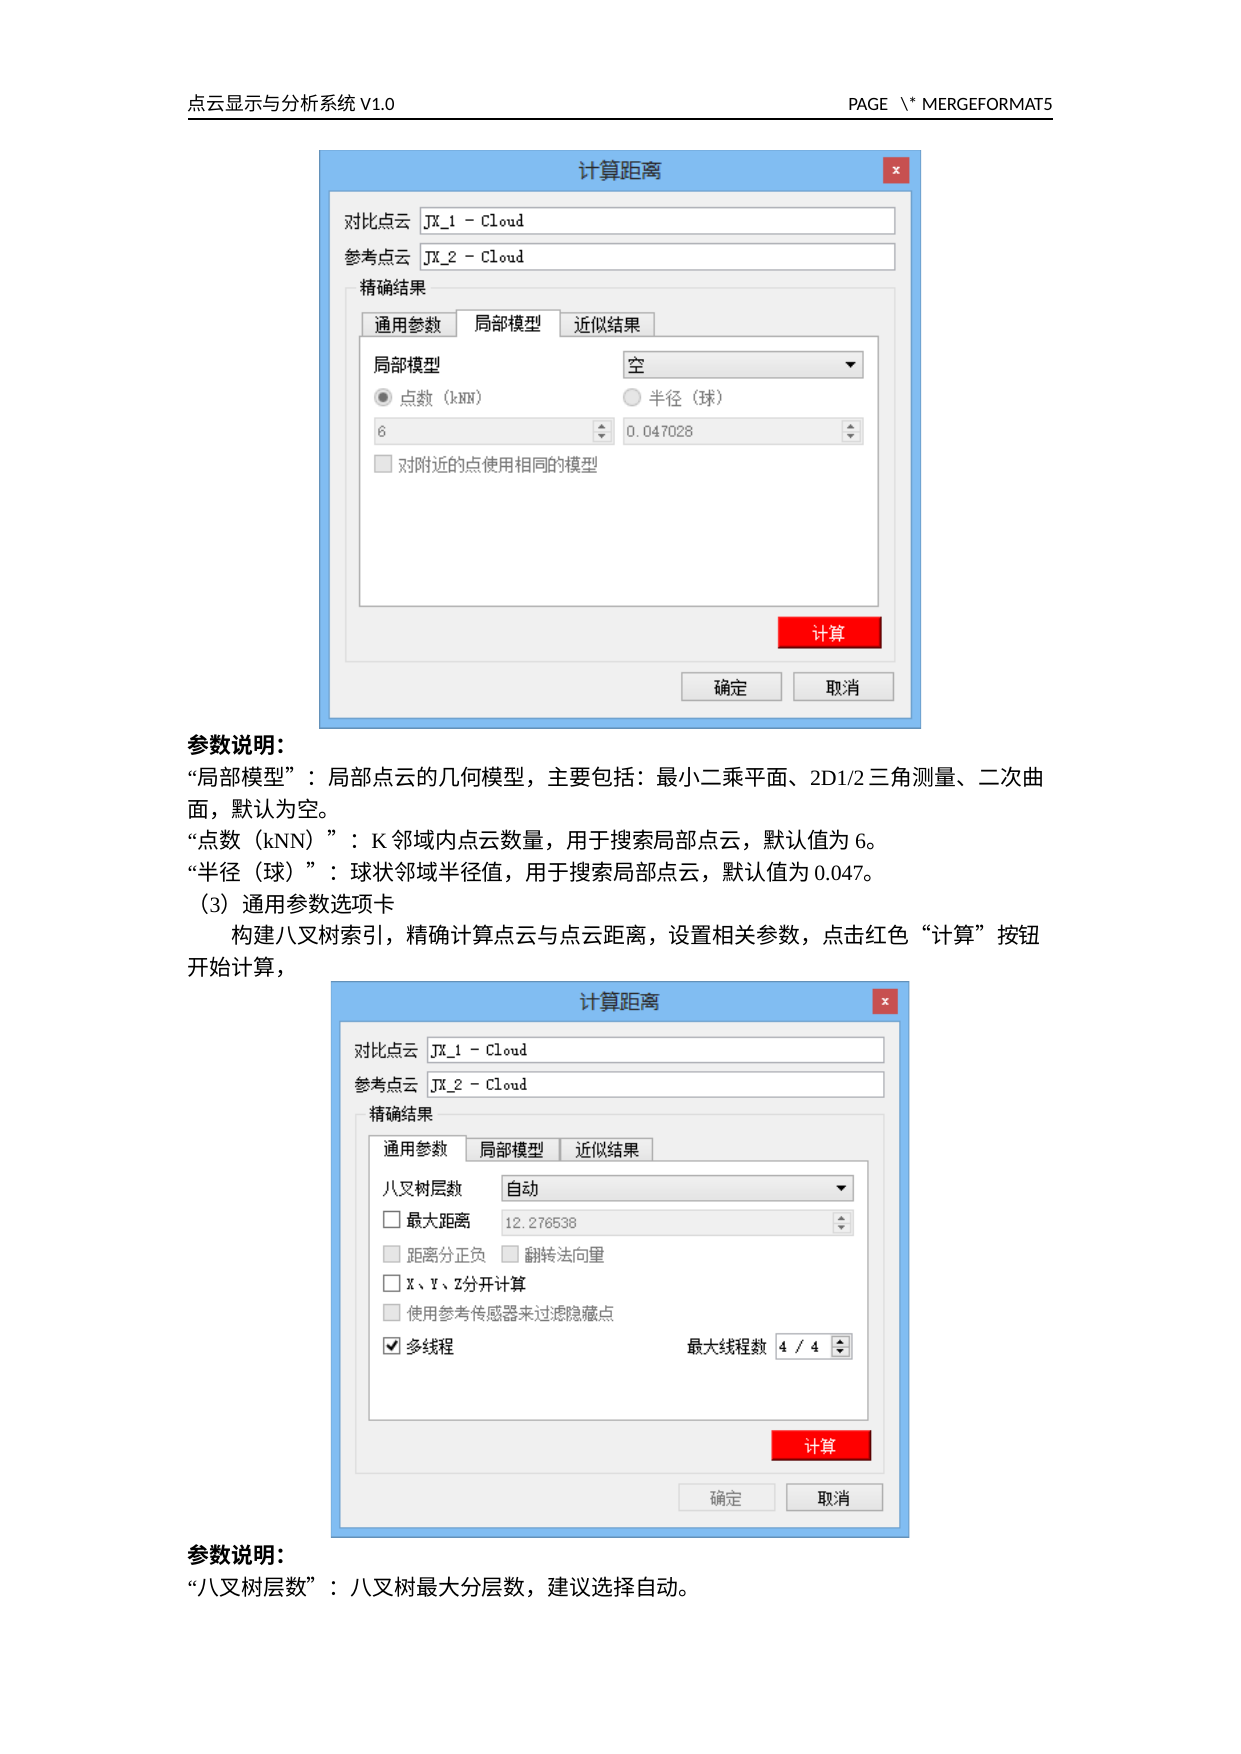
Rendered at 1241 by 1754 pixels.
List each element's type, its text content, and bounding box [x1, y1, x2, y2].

text 构建八叉树索引，精确计算点云与点云距离，设置相关参数，点击红色“计算”按钮开始计算， [187, 918, 1053, 982]
text 参数说明： [187, 1538, 1053, 1569]
text “点数（kNN）”：K邻域内点云数量，用于搜索局部点云，默认值为6。 [187, 823, 1053, 855]
picture [319, 150, 922, 729]
text “半径（球）”：球状邻域半径值，用于搜索局部点云，默认值为0.047。 [187, 855, 1053, 887]
text “局部模型”：局部点云的几何模型，主要包括：最小二乘平面、2D1/2三角测量、二次曲面，默认为空。 [187, 760, 1053, 823]
text “八叉树层数”：八叉树最大分层数，建议选择自动。 [187, 1569, 1053, 1601]
picture [330, 981, 910, 1538]
text 参数说明： [187, 728, 1053, 760]
text （3）通用参数选项卡 [187, 887, 1053, 918]
